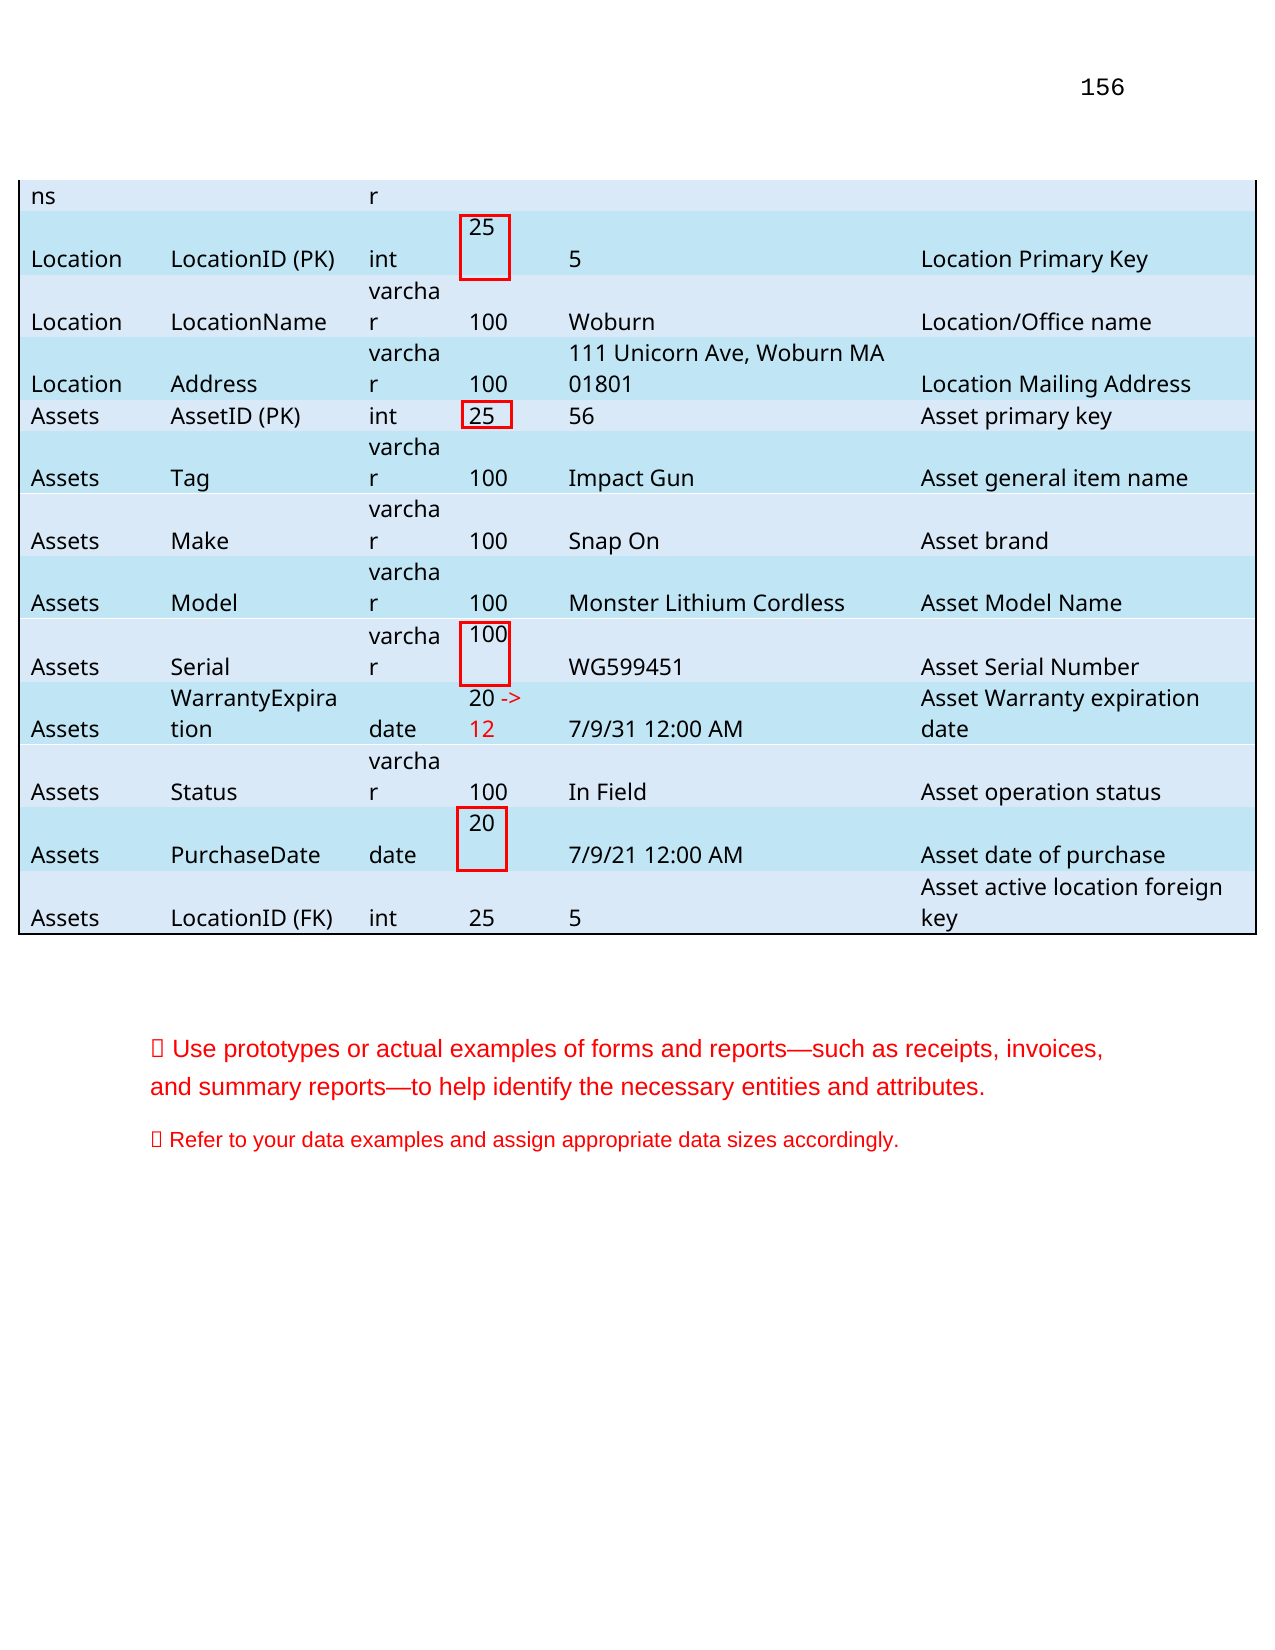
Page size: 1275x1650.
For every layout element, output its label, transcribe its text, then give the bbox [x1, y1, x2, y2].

text ✅ Refer to your data examples and assign appropriate data sizes accordingly. [150, 1124, 1125, 1154]
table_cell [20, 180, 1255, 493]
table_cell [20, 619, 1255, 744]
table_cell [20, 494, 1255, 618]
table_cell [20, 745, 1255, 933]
text ✅ Use prototypes or actual examples of forms and reports—such as receipts, invoices, and summary reports—to help identify the necessary entities and attributes. [150, 1031, 1125, 1101]
